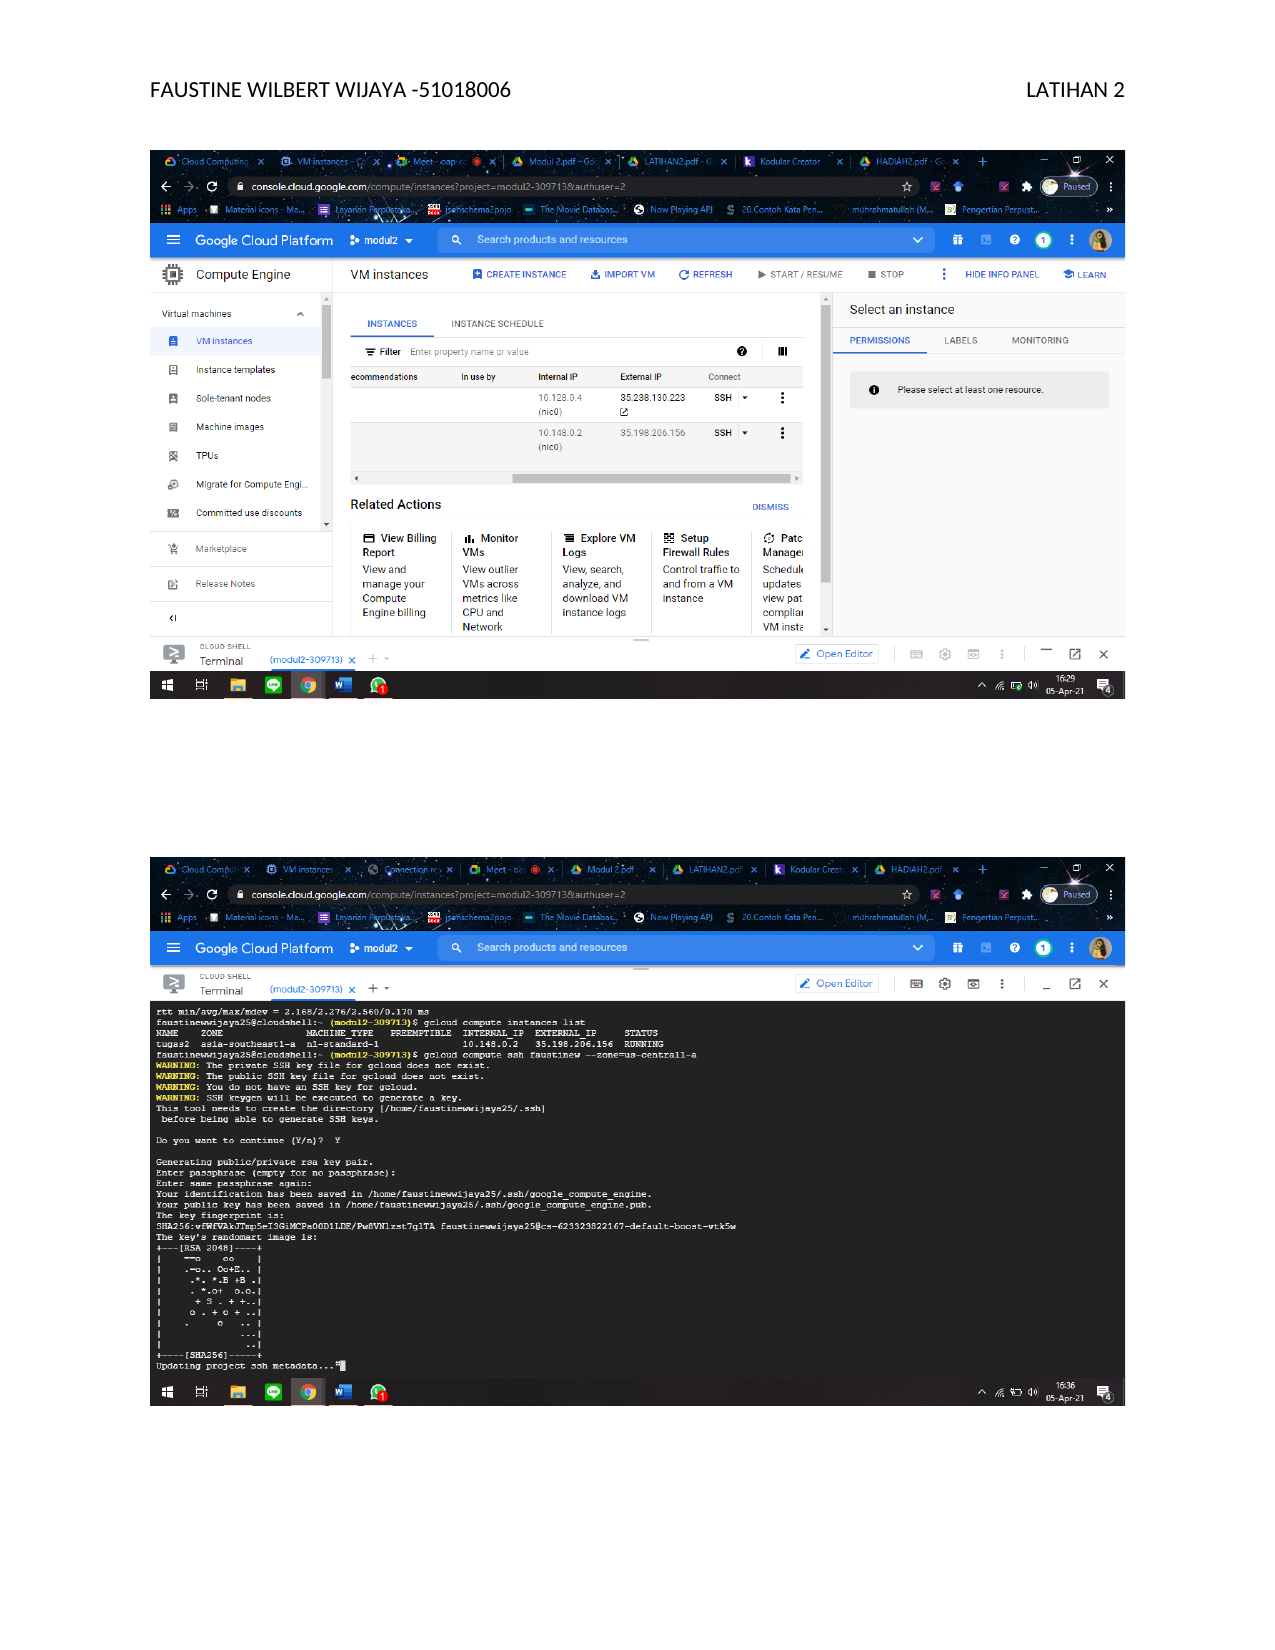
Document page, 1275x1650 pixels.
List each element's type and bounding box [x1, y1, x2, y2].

picture [150, 857, 1125, 1406]
picture [150, 150, 1125, 699]
